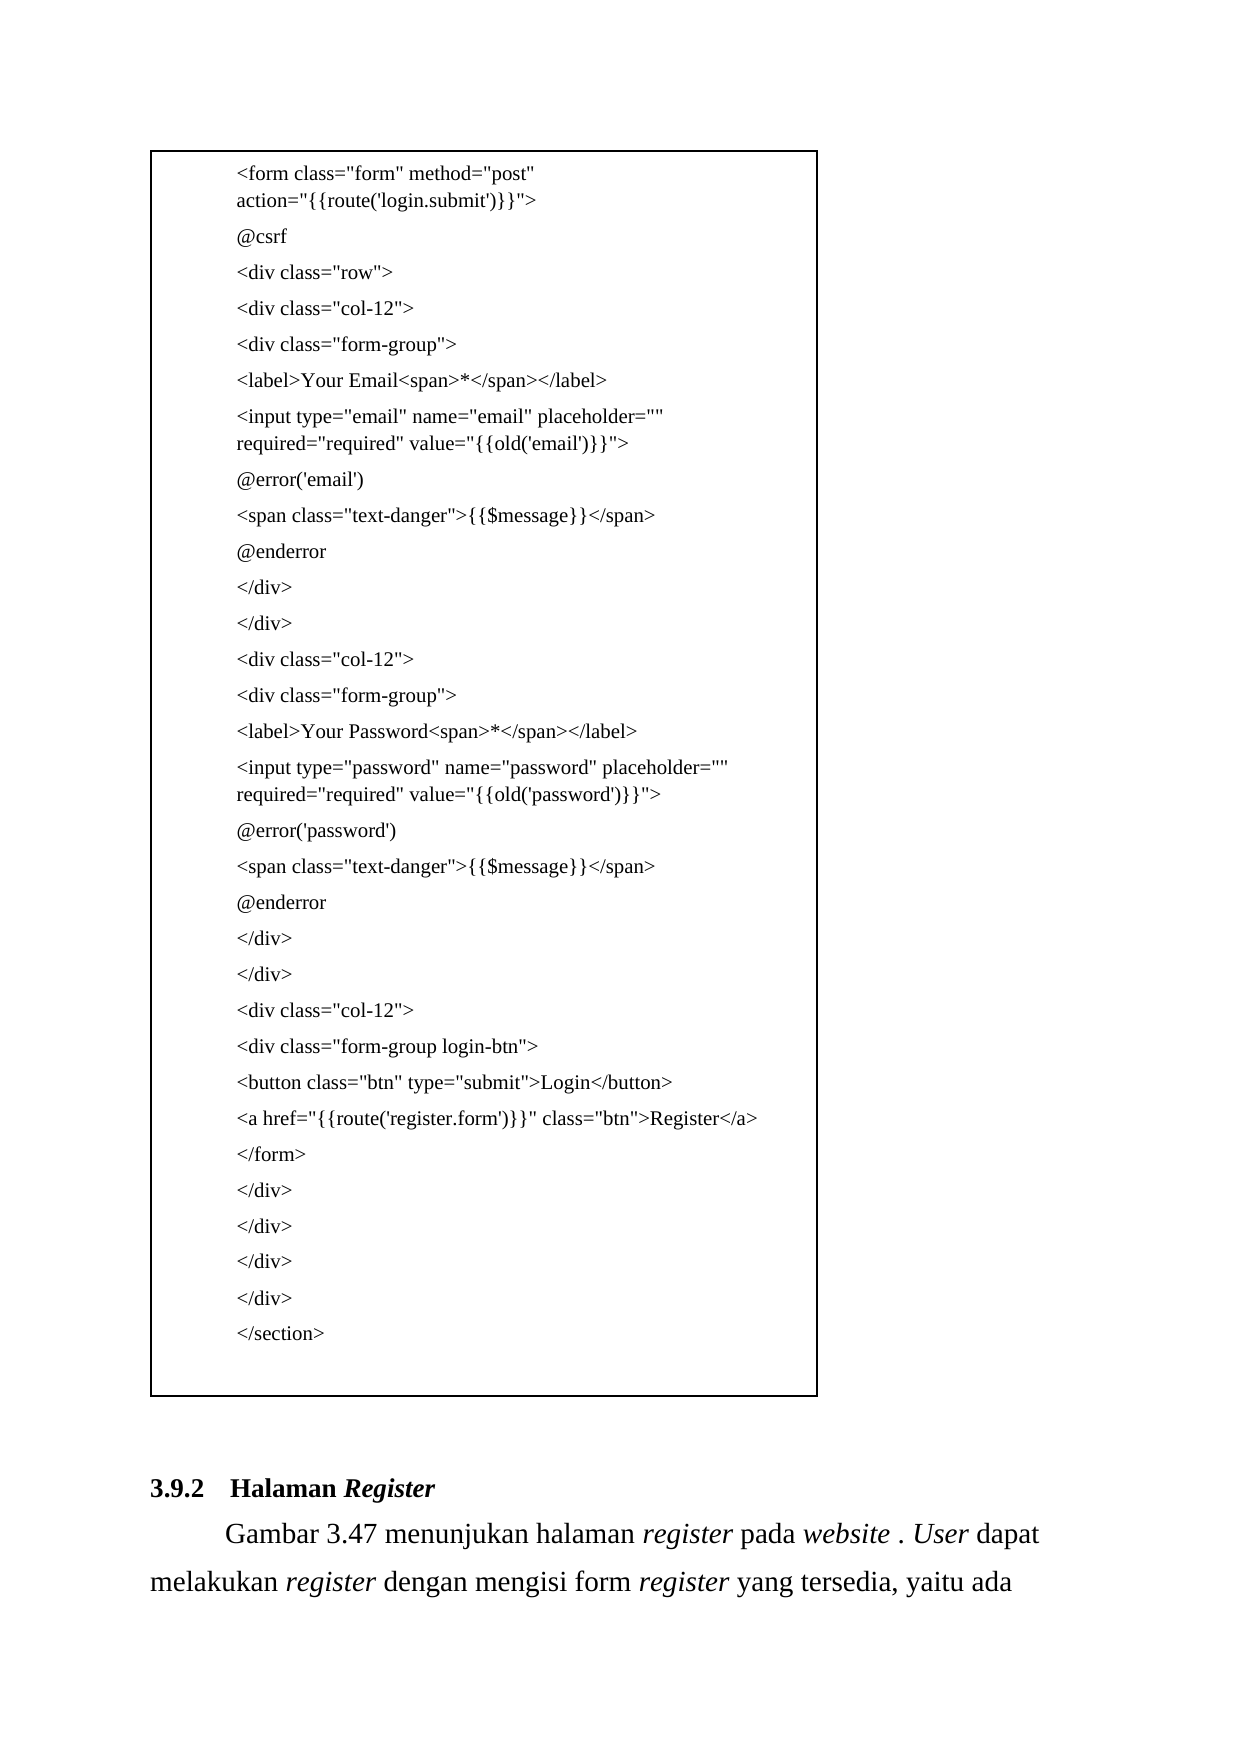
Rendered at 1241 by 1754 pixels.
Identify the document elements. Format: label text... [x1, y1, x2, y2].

subtitle 3.9.2 Halaman Register [150, 1472, 1090, 1503]
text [150, 1516, 1076, 1598]
table_header <form class="form" method="post" action="{{route('login.submit')}}"> @csrf <div class="row"> <div class="col-12"> <div class="form-group"> <label>Your Email<span>*</span></label> <input type="email" name="email" placeholder="" required="required" value="{{old('email')}}"> @error('email') <span class="text-danger">{{$message}}</span> @enderror </div> </div> <div class="col-12"> <div class="form-group"> <label>Your Password<span>*</span></label> <input type="password" name="password" placeholder="" required="required" value="{{old('password')}}"> @error('password') <span class="text-danger">{{$message}}</span> @enderror </div> </div> <div class="col-12"> <div class="form-group login-btn"> <button class="btn" type="submit">Login</button> <a href="{{route('register.form')}}" class="btn">Register</a> </form> </div> </div> </div> </div> </section> [152, 152, 816, 1395]
